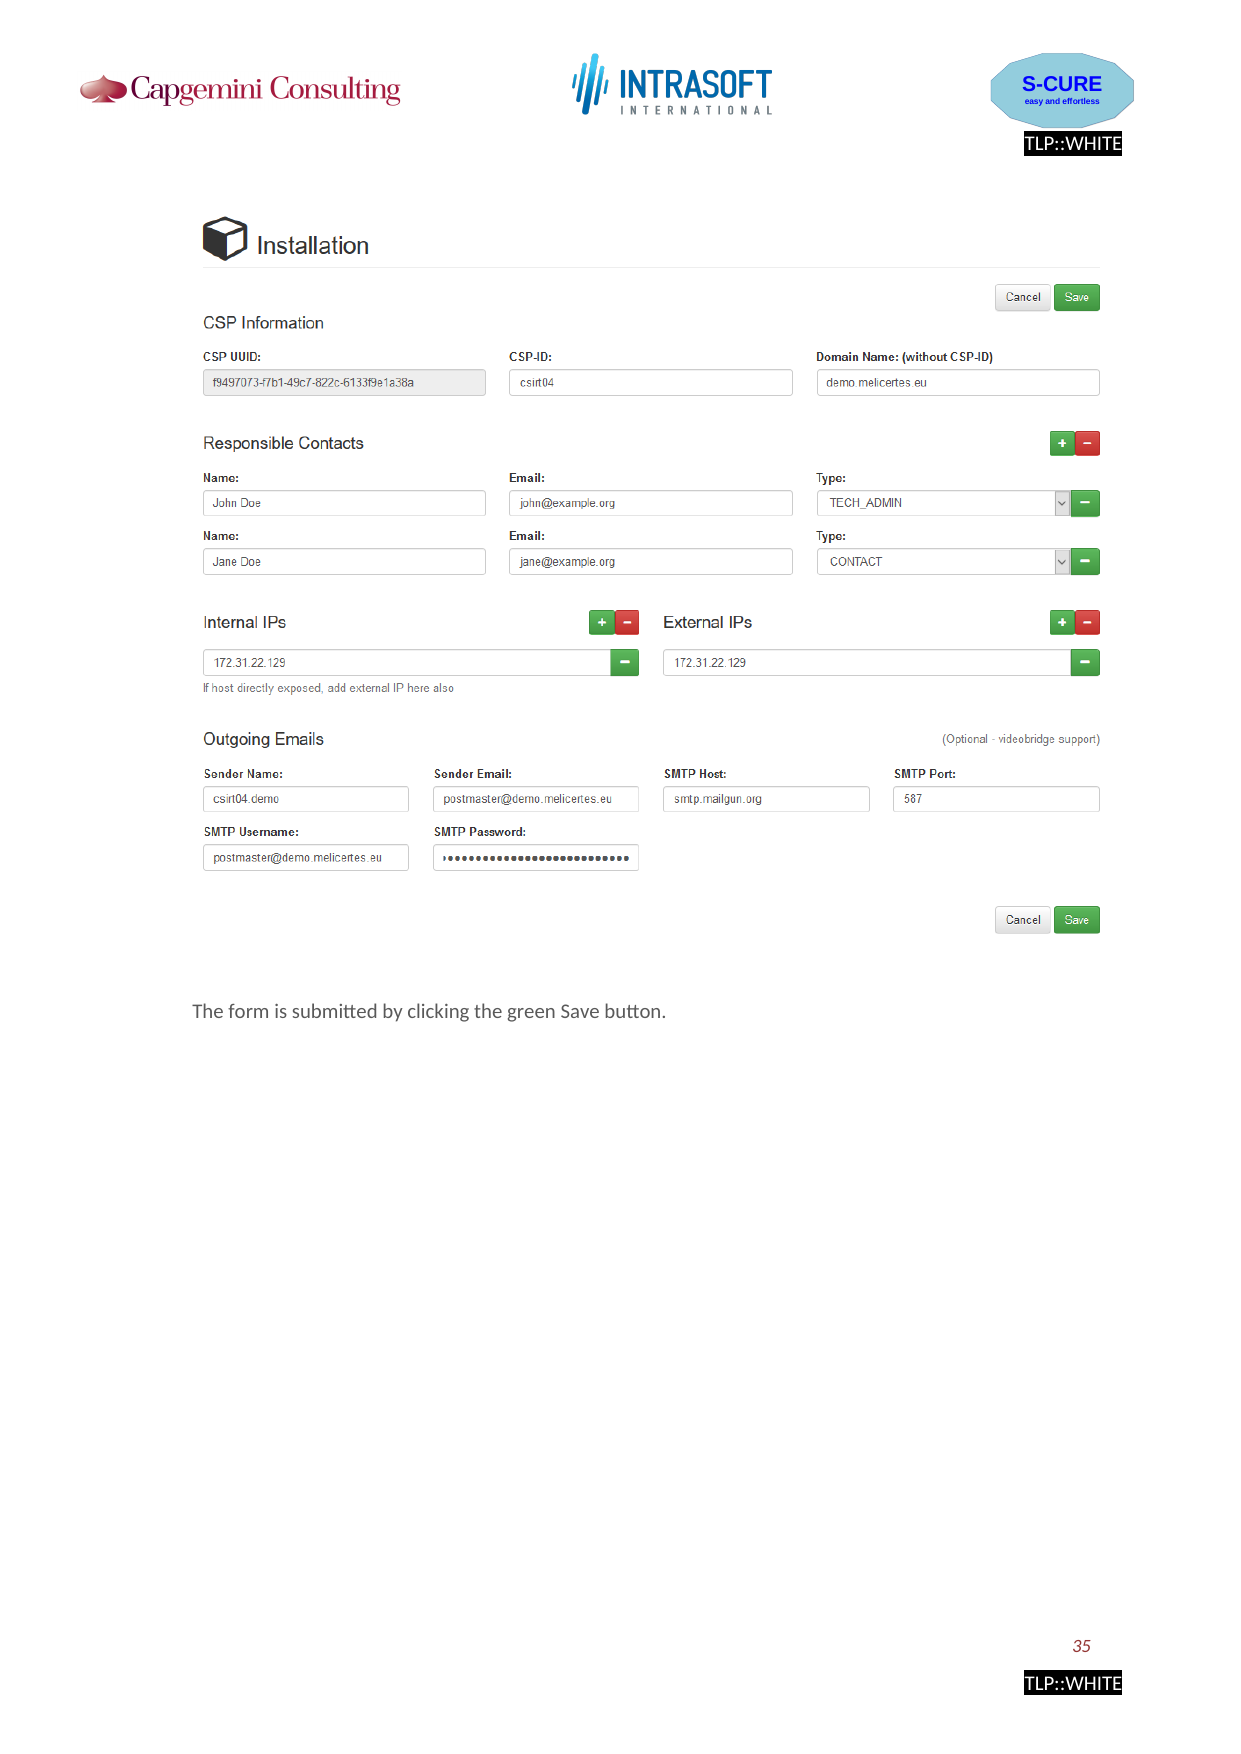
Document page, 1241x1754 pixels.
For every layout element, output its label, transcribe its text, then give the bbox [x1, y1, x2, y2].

picture [571, 52, 773, 116]
picture [192, 206, 1123, 948]
text The form is submitted by clicking the green Save button. [192, 998, 1122, 1023]
